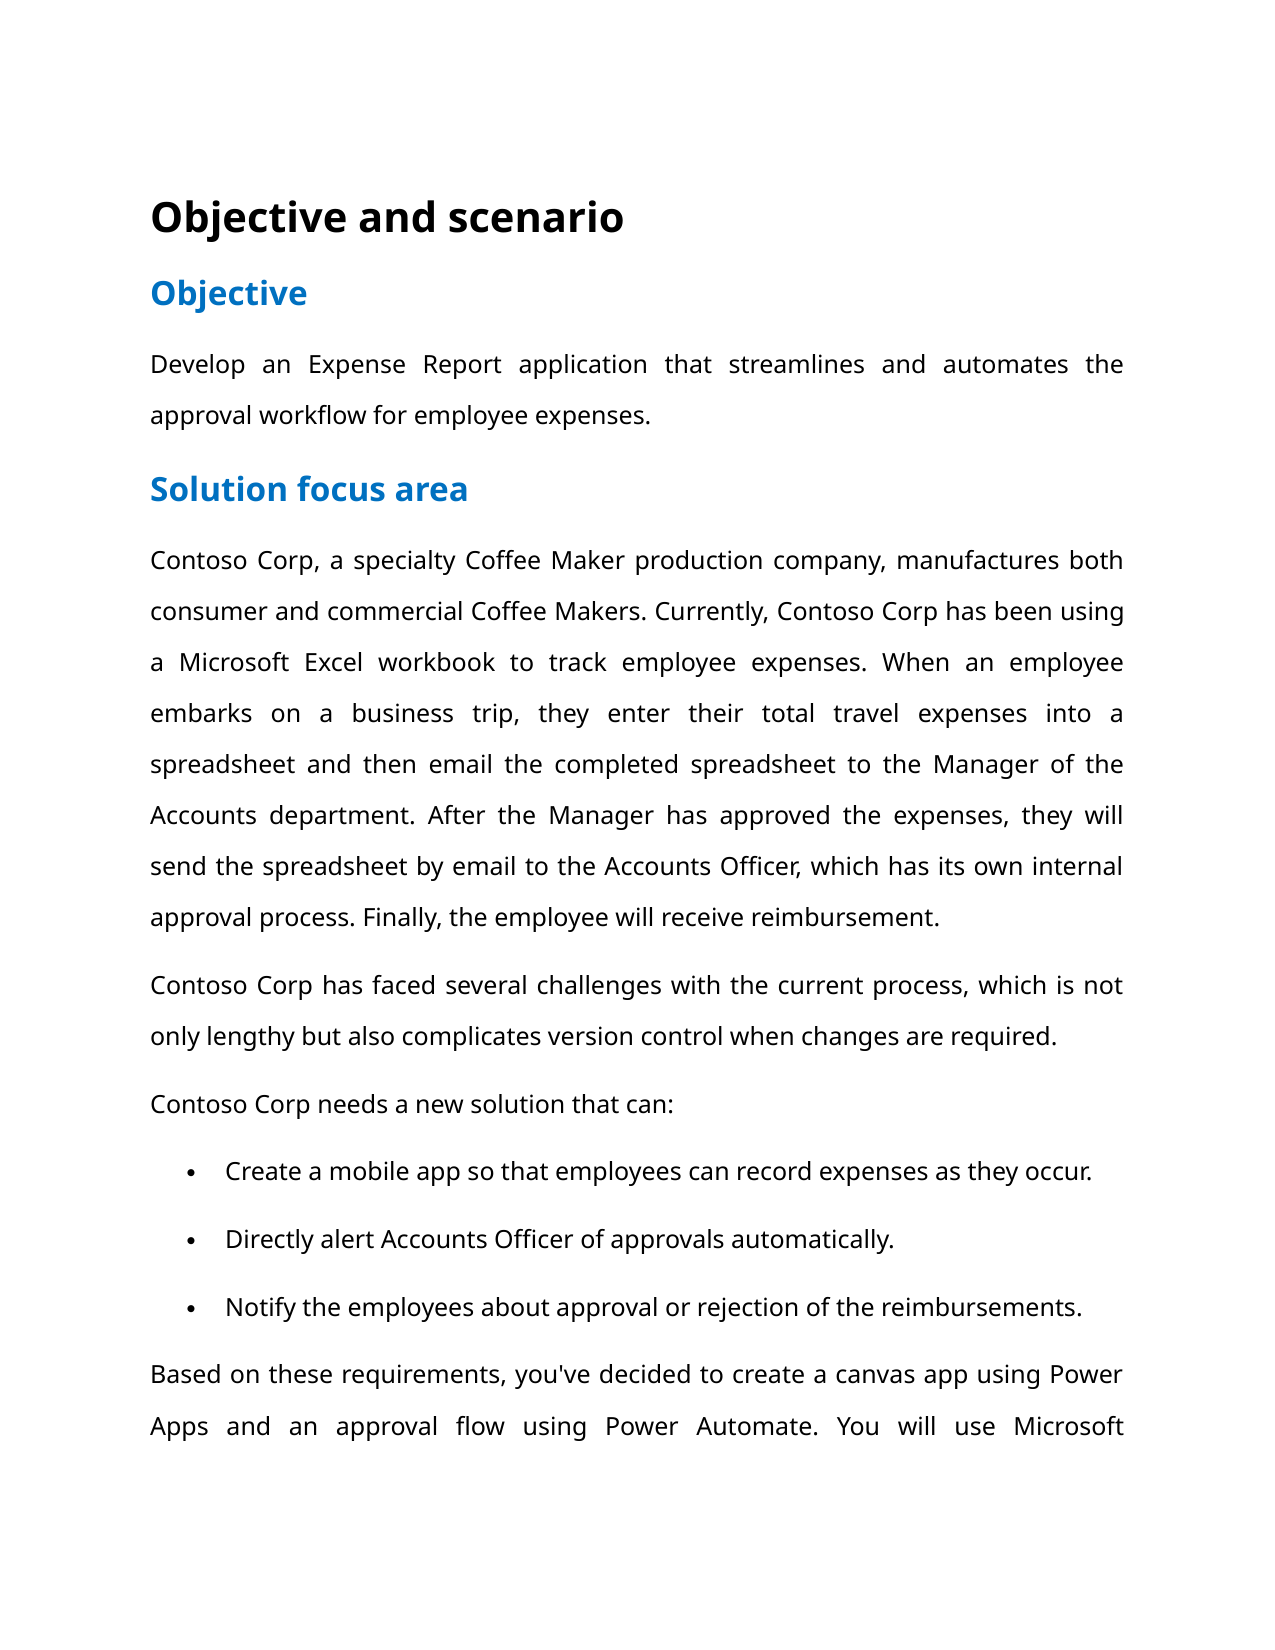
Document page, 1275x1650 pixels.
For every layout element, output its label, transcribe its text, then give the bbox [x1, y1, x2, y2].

text Contoso Corp needs a new solution that can: [150, 1086, 1125, 1120]
subtitle Objective [150, 269, 1125, 315]
list Create a mobile app so that employees can record expenses as they occur. [187, 1154, 1125, 1188]
subtitle Solution focus area [150, 465, 1125, 511]
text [150, 1357, 1125, 1442]
subtitle Objective and scenario [150, 187, 1125, 244]
list Directly alert Accounts Officer of approvals automatically. [187, 1222, 1125, 1256]
text Contoso Corp has faced several challenges with the current process, which is not only lengthy but also complicates version control when changes are required. [150, 967, 1125, 1053]
list Notify the employees about approval or rejection of the reimbursements. [187, 1289, 1125, 1323]
text Develop an Expense Report application that streamlines and automates the approval workflow for employee expenses. [150, 347, 1125, 432]
text Contoso Corp, a specialty Coffee Maker production company, manufactures both consumer and commercial Coffee Makers. Currently, Contoso Corp has been using a Microsoft Excel workbook to track employee expenses. When an employee embarks on a business trip, they enter their total travel expenses into a spreadsheet and then email the completed spreadsheet to the Manager of the Accounts department. After the Manager has approved the expenses, they will send the spreadsheet by email to the Accounts Officer, which has its own internal approval process. Finally, the employee will receive reimbursement. [150, 542, 1125, 934]
